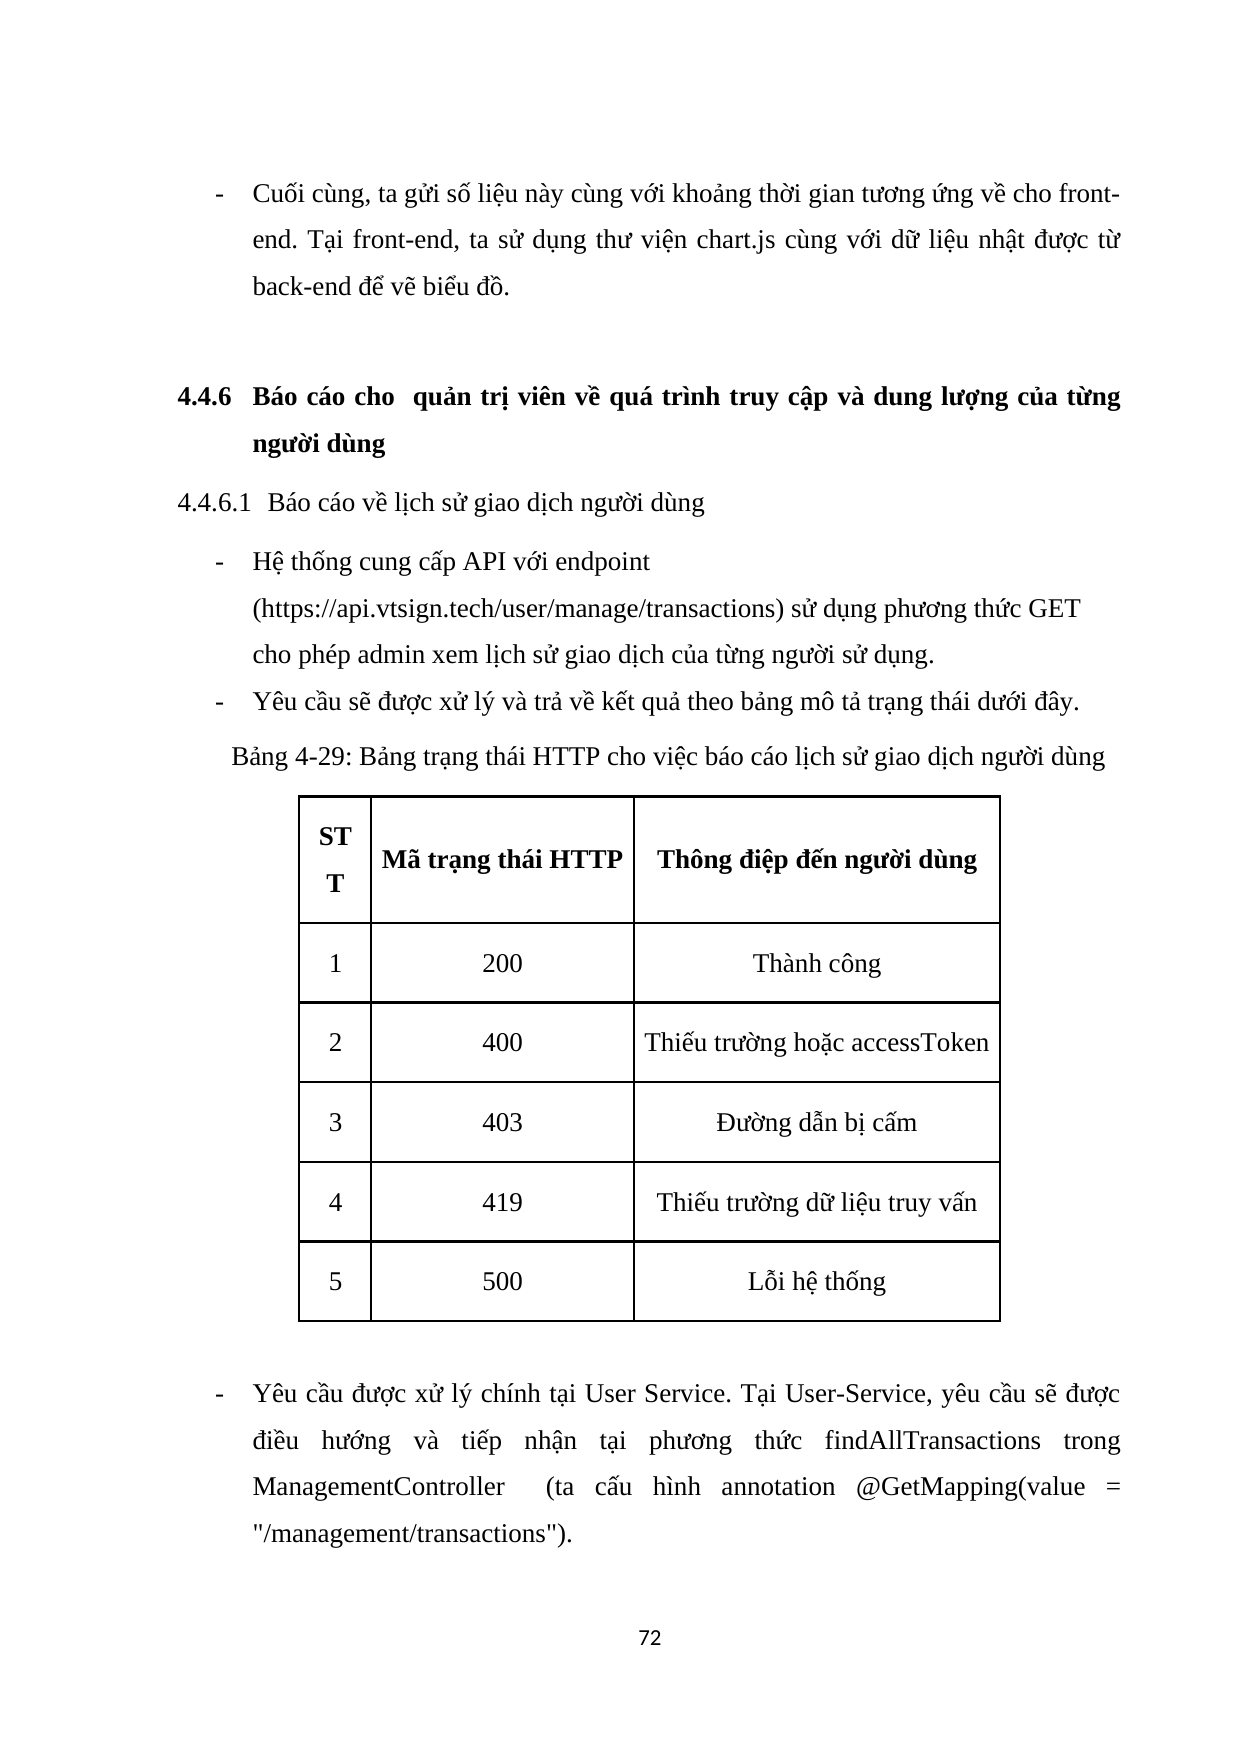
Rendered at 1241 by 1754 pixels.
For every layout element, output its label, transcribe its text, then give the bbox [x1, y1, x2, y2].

table_cell Đường dẫn bị cấm [635, 1083, 999, 1161]
table_cell 1 [300, 924, 370, 1001]
table_cell Thiếu trường hoặc accessToken [635, 1004, 999, 1081]
table_cell 400 [372, 1004, 633, 1081]
table_cell 3 [300, 1083, 370, 1161]
table_header STT [300, 798, 370, 922]
list Cuối cùng, ta gửi số liệu này cùng với khoảng thời gian tương ứng về cho front-end. Tại front-end, ta sử dụng thư viện chart.js cùng với dữ liệu nhật được từ back-end để vẽ biểu đồ. [215, 177, 1122, 301]
table_cell Thiếu trường dữ liệu truy vấn [635, 1163, 999, 1240]
table_cell 500 [372, 1243, 633, 1320]
table_header Mã trạng thái HTTP [372, 798, 633, 922]
table_cell 4 [300, 1163, 370, 1240]
table_cell 5 [300, 1243, 370, 1320]
table_cell Lỗi hệ thống [635, 1243, 999, 1320]
table_cell 403 [372, 1083, 633, 1161]
table_header Thông điệp đến người dùng [635, 798, 999, 922]
list Hệ thống cung cấp API với endpoint (https://api.vtsign.tech/user/manage/transactions) sử dụng phương thức GET cho phép admin xem lịch sử giao dịch của từng người sử dụng. [215, 545, 1122, 670]
table_cell Thành công [635, 924, 999, 1001]
subtitle Báo cáo cho quản trị viên về quá trình truy cập và dung lượng của từng người dùng [177, 380, 1122, 458]
table_cell 200 [372, 924, 633, 1001]
subtitle Báo cáo về lịch sử giao dịch người dùng [177, 486, 1122, 517]
table_cell 419 [372, 1163, 633, 1240]
list Yêu cầu được xử lý chính tại User Service. Tại User-Service, yêu cầu sẽ được điều hướng và tiếp nhận tại phương thức findAllTransactions trong ManagementController (ta cấu hình annotation @GetMapping(value = "/management/transactions"). [215, 1377, 1122, 1548]
list Yêu cầu sẽ được xử lý và trả về kết quả theo bảng mô tả trạng thái dưới đây. [215, 685, 1122, 716]
table_cell 2 [300, 1004, 370, 1081]
